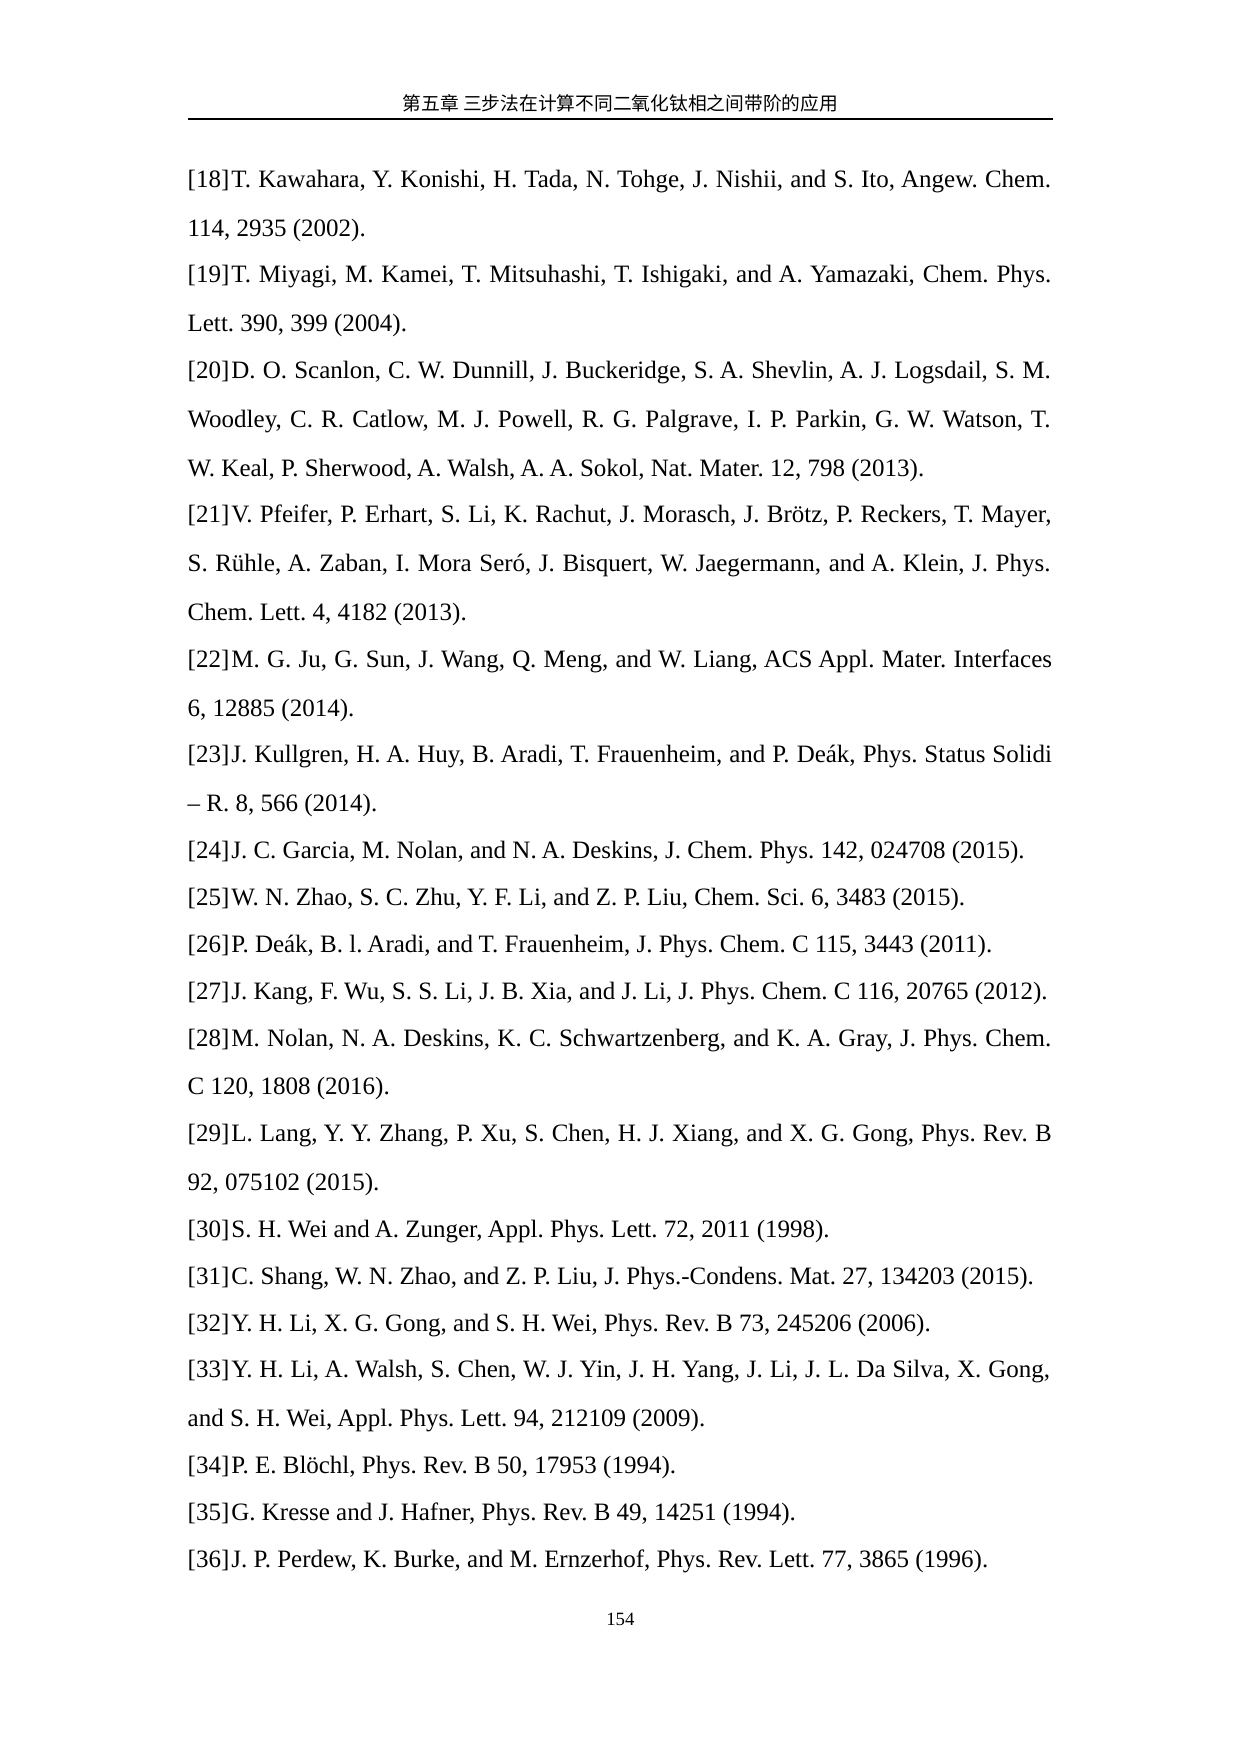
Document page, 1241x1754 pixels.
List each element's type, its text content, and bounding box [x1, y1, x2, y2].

text [24] J. C. Garcia, M. Nolan, and N. A. Deskins, J. Chem. Phys. 142, 024708 (2015). [187, 833, 1053, 866]
text [30] S. H. Wei and A. Zunger, Appl. Phys. Lett. 72, 2011 (1998). [187, 1212, 1053, 1244]
text [23] J. Kullgren, H. A. Huy, B. Aradi, T. Frauenheim, and P. Deák, Phys. Status Solidi – R. 8, 566 (2014). [187, 738, 1053, 819]
text [34] P. E. Blöchl, Phys. Rev. B 50, 17953 (1994). [187, 1448, 1053, 1481]
text [21] V. Pfeifer, P. Erhart, S. Li, K. Rachut, J. Morasch, J. Brötz, P. Reckers, T. Mayer, S. Rühle, A. Zaban, I. Mora Seró, J. Bisquert, W. Jaegermann, and A. Klein, J. Phys. Chem. Lett. 4, 4182 (2013). [187, 498, 1053, 628]
text [26] P. Deák, B. l. Aradi, and T. Frauenheim, J. Phys. Chem. C 115, 3443 (2011). [187, 927, 1053, 959]
text [18] T. Kawahara, Y. Konishi, H. Tada, N. Tohge, J. Nishii, and S. Ito, Angew. Chem. 114, 2935 (2002). [187, 162, 1053, 243]
text [31] C. Shang, W. N. Zhao, and Z. P. Liu, J. Phys.-Condens. Mat. 27, 134203 (2015). [187, 1259, 1053, 1291]
text [32] Y. H. Li, X. G. Gong, and S. H. Wei, Phys. Rev. B 73, 245206 (2006). [187, 1306, 1053, 1338]
text [27] J. Kang, F. Wu, S. S. Li, J. B. Xia, and J. Li, J. Phys. Chem. C 116, 20765 (2012). [187, 974, 1053, 1006]
text [33] Y. H. Li, A. Walsh, S. Chen, W. J. Yin, J. H. Yang, J. Li, J. L. Da Silva, X. Gong, and S. H. Wei, Appl. Phys. Lett. 94, 212109 (2009). [187, 1353, 1053, 1434]
text [29] L. Lang, Y. Y. Zhang, P. Xu, S. Chen, H. J. Xiang, and X. G. Gong, Phys. Rev. B 92, 075102 (2015). [187, 1116, 1053, 1198]
text [20] D. O. Scanlon, C. W. Dunnill, J. Buckeridge, S. A. Shevlin, A. J. Logsdail, S. M. Woodley, C. R. Catlow, M. J. Powell, R. G. Palgrave, I. P. Parkin, G. W. Watson, T. W. Keal, P. Sherwood, A. Walsh, A. A. Sokol, Nat. Mater. 12, 798 (2013). [187, 353, 1053, 483]
text [22] M. G. Ju, G. Sun, J. Wang, Q. Meng, and W. Liang, ACS Appl. Mater. Interfaces 6, 12885 (2014). [187, 642, 1053, 723]
text [35] G. Kresse and J. Hafner, Phys. Rev. B 49, 14251 (1994). [187, 1495, 1053, 1528]
text [28] M. Nolan, N. A. Deskins, K. C. Schwartzenberg, and K. A. Gray, J. Phys. Chem. C 120, 1808 (2016). [187, 1021, 1053, 1102]
text [25] W. N. Zhao, S. C. Zhu, Y. F. Li, and Z. P. Liu, Chem. Sci. 6, 3483 (2015). [187, 880, 1053, 913]
text [19] T. Miyagi, M. Kamei, T. Mitsuhashi, T. Ishigaki, and A. Yamazaki, Chem. Phys. Lett. 390, 399 (2004). [187, 258, 1053, 339]
text [36] J. P. Perdew, K. Burke, and M. Ernzerhof, Phys. Rev. Lett. 77, 3865 (1996). [187, 1542, 1053, 1574]
